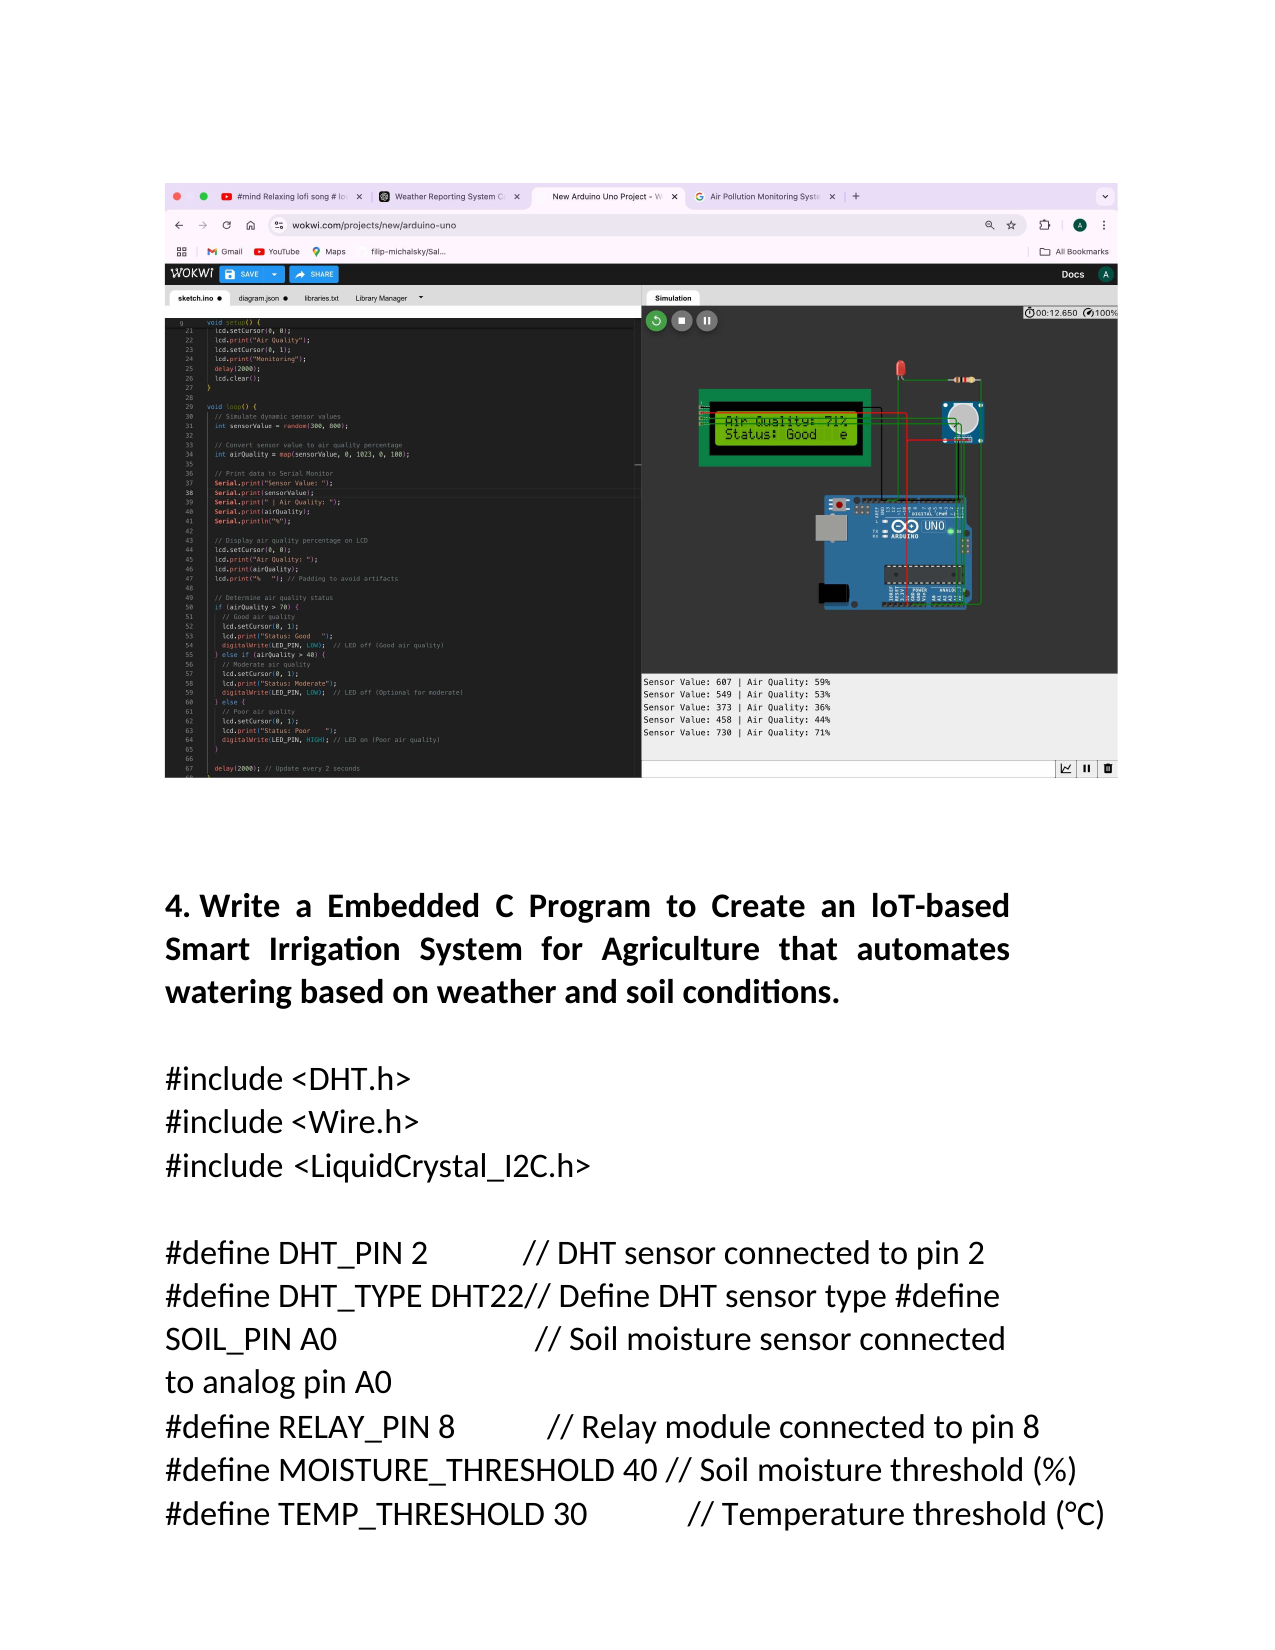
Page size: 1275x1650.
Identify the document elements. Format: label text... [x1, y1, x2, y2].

text #define RELAY_PIN 8 // Relay module connected to pin 8 #define MOISTURE_THRESHOLD 40 // Soil moisture threshold (%) #define TEMP_THRESHOLD 30 // Temperature threshold (°C) [165, 1405, 1111, 1533]
text #include <LiquidCrystal_I2C.h> [165, 1143, 1125, 1186]
picture [164, 183, 1118, 778]
text #define DHT_PIN 2 // DHT sensor connected to pin 2 #define DHT_TYPE DHT22// Define DHT sensor type #define SOIL_PIN A0 // Soil moisture sensor connected to analog pin A0 [165, 1231, 1023, 1402]
text #include <DHT.h> #include <Wire.h> [165, 1057, 470, 1142]
subtitle Write a Embedded C Program to Create an loT-based Smart Irrigation System for Agriculture that automates watering based on weather and soil conditions. [165, 884, 1011, 1012]
